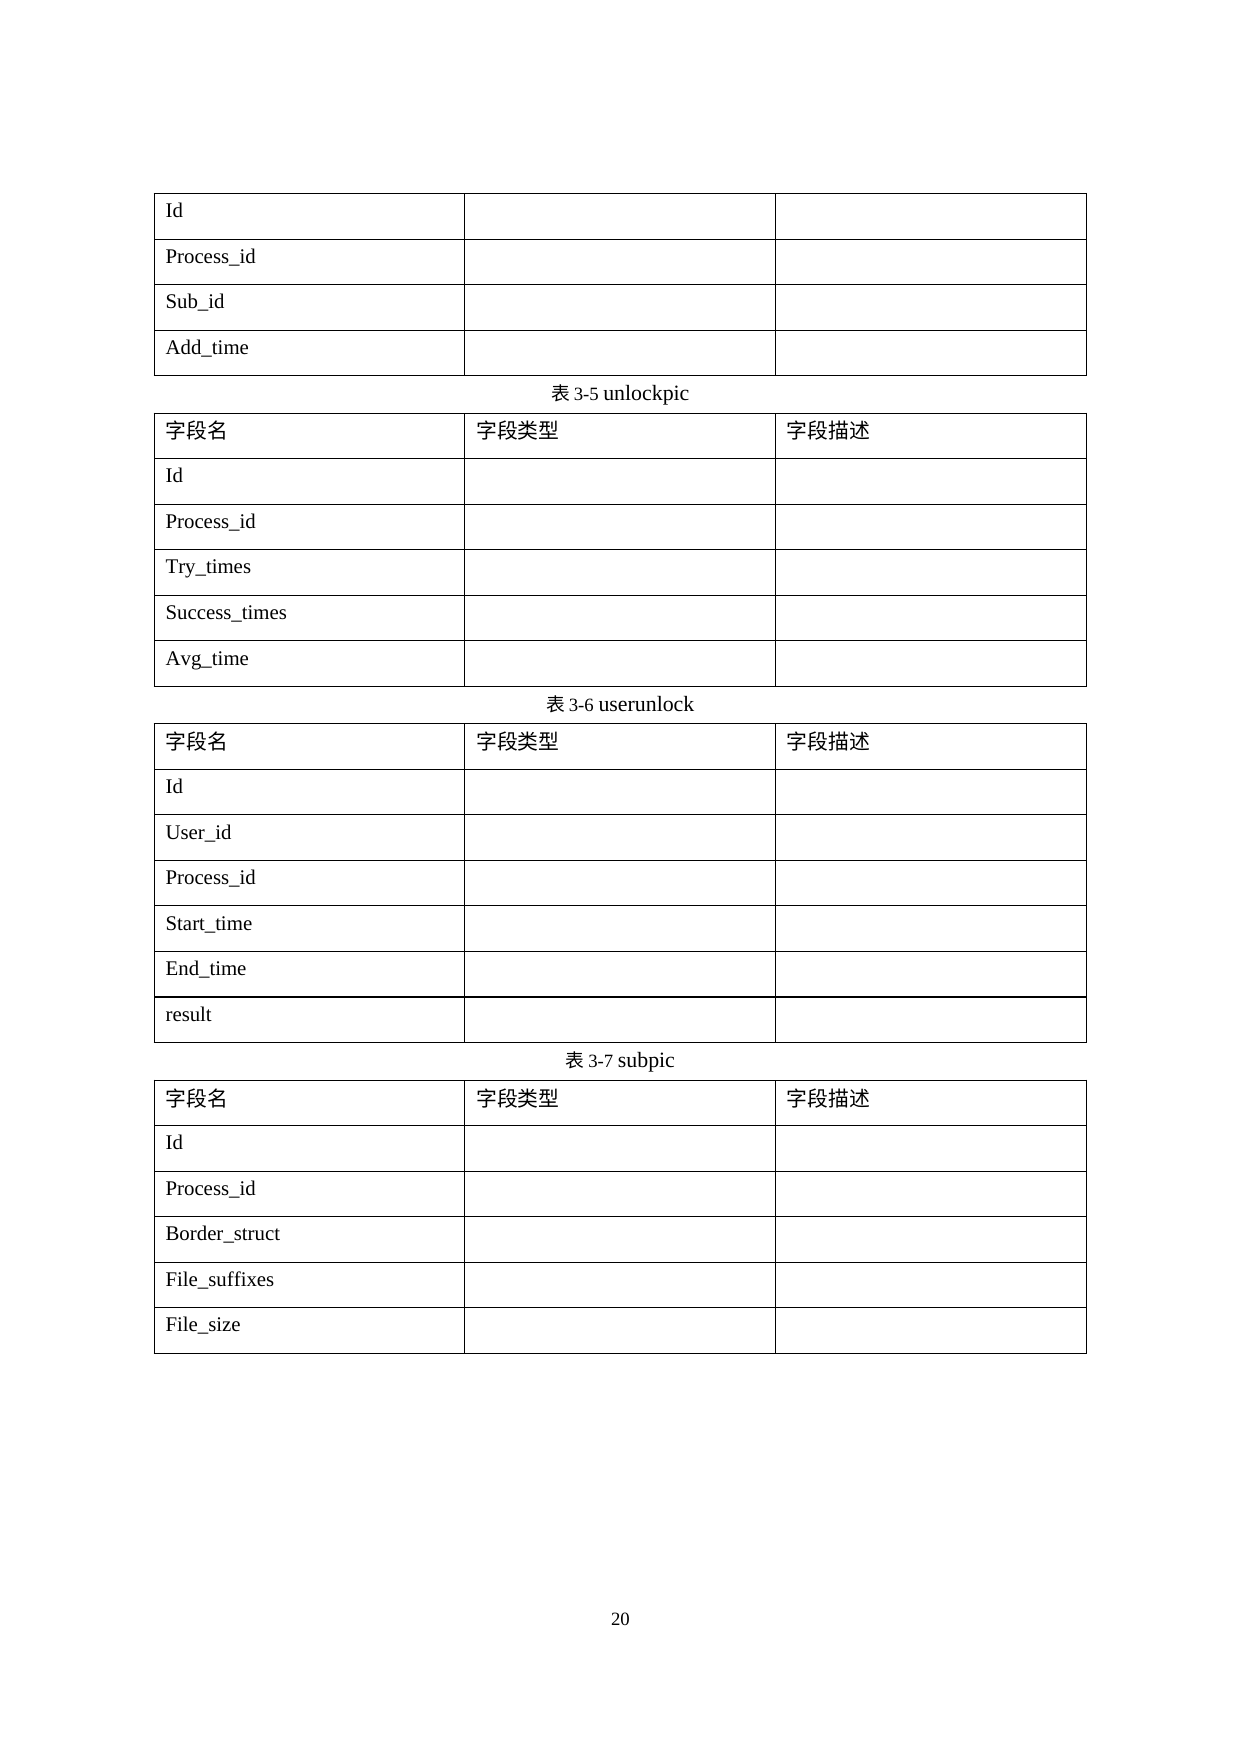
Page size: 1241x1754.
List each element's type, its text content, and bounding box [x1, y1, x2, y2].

table_header 字段描述 [776, 414, 1086, 458]
text 表3-5 unlockpic [153, 376, 1087, 408]
table_cell [776, 1126, 1086, 1171]
table_header 字段类型 [465, 1081, 775, 1125]
table_cell Process_id [155, 240, 464, 284]
table_cell [465, 906, 775, 951]
table_header 字段类型 [465, 414, 775, 458]
table_cell File_suffixes [155, 1263, 464, 1307]
table_cell [776, 641, 1086, 686]
table_cell [465, 641, 775, 686]
table_cell [776, 240, 1086, 284]
table_cell result [155, 998, 464, 1042]
table_cell [465, 861, 775, 905]
table_cell [465, 550, 775, 595]
table_cell [465, 1263, 775, 1307]
table_header 字段名 [155, 1081, 464, 1125]
table_cell Process_id [155, 1172, 464, 1216]
table_cell Id [155, 770, 464, 814]
table_cell Id [155, 1126, 464, 1171]
table_cell [776, 861, 1086, 905]
table_cell [776, 1172, 1086, 1216]
table_cell User_id [155, 815, 464, 860]
table_cell [465, 194, 775, 238]
table_cell [465, 998, 775, 1042]
table_header 字段名 [155, 414, 464, 458]
table_cell Border_struct [155, 1217, 464, 1262]
table_cell [776, 815, 1086, 860]
table_cell [776, 770, 1086, 814]
text 表3-7 subpic [153, 1043, 1087, 1076]
table_cell Try_times [155, 550, 464, 595]
table_cell [465, 240, 775, 284]
table_cell [465, 459, 775, 504]
table_cell Sub_id [155, 285, 464, 329]
table_cell [465, 596, 775, 640]
table_cell [465, 1217, 775, 1262]
table_cell [776, 1217, 1086, 1262]
table_cell [465, 1308, 775, 1353]
table_cell [776, 331, 1086, 375]
table_cell [465, 770, 775, 814]
table_cell [776, 906, 1086, 951]
table_cell [465, 285, 775, 329]
table_cell Process_id [155, 505, 464, 549]
table_cell [776, 194, 1086, 238]
table_cell Success_times [155, 596, 464, 640]
table_cell Start_time [155, 906, 464, 951]
table_header 字段类型 [465, 724, 775, 769]
table_cell [465, 1172, 775, 1216]
table_cell [465, 331, 775, 375]
table_cell End_time [155, 952, 464, 996]
table_cell Add_time [155, 331, 464, 375]
table_header 字段描述 [776, 724, 1086, 769]
table_cell File_size [155, 1308, 464, 1353]
table_cell [776, 459, 1086, 504]
table_cell [776, 285, 1086, 329]
table_cell [776, 550, 1086, 595]
table_cell Process_id [155, 861, 464, 905]
table_header 字段名 [155, 724, 464, 769]
table_cell [776, 505, 1086, 549]
table_cell [465, 505, 775, 549]
table_cell [776, 952, 1086, 996]
table_cell [776, 596, 1086, 640]
table_cell Id [155, 459, 464, 504]
table_cell [465, 1126, 775, 1171]
table_cell [776, 1263, 1086, 1307]
text 表3-6 userunlock [153, 687, 1087, 719]
table_cell [776, 998, 1086, 1042]
table_cell [465, 952, 775, 996]
table_cell Id [155, 194, 464, 238]
table_cell Avg_time [155, 641, 464, 686]
table_header 字段描述 [776, 1081, 1086, 1125]
table_cell [465, 815, 775, 860]
table_cell [776, 1308, 1086, 1353]
